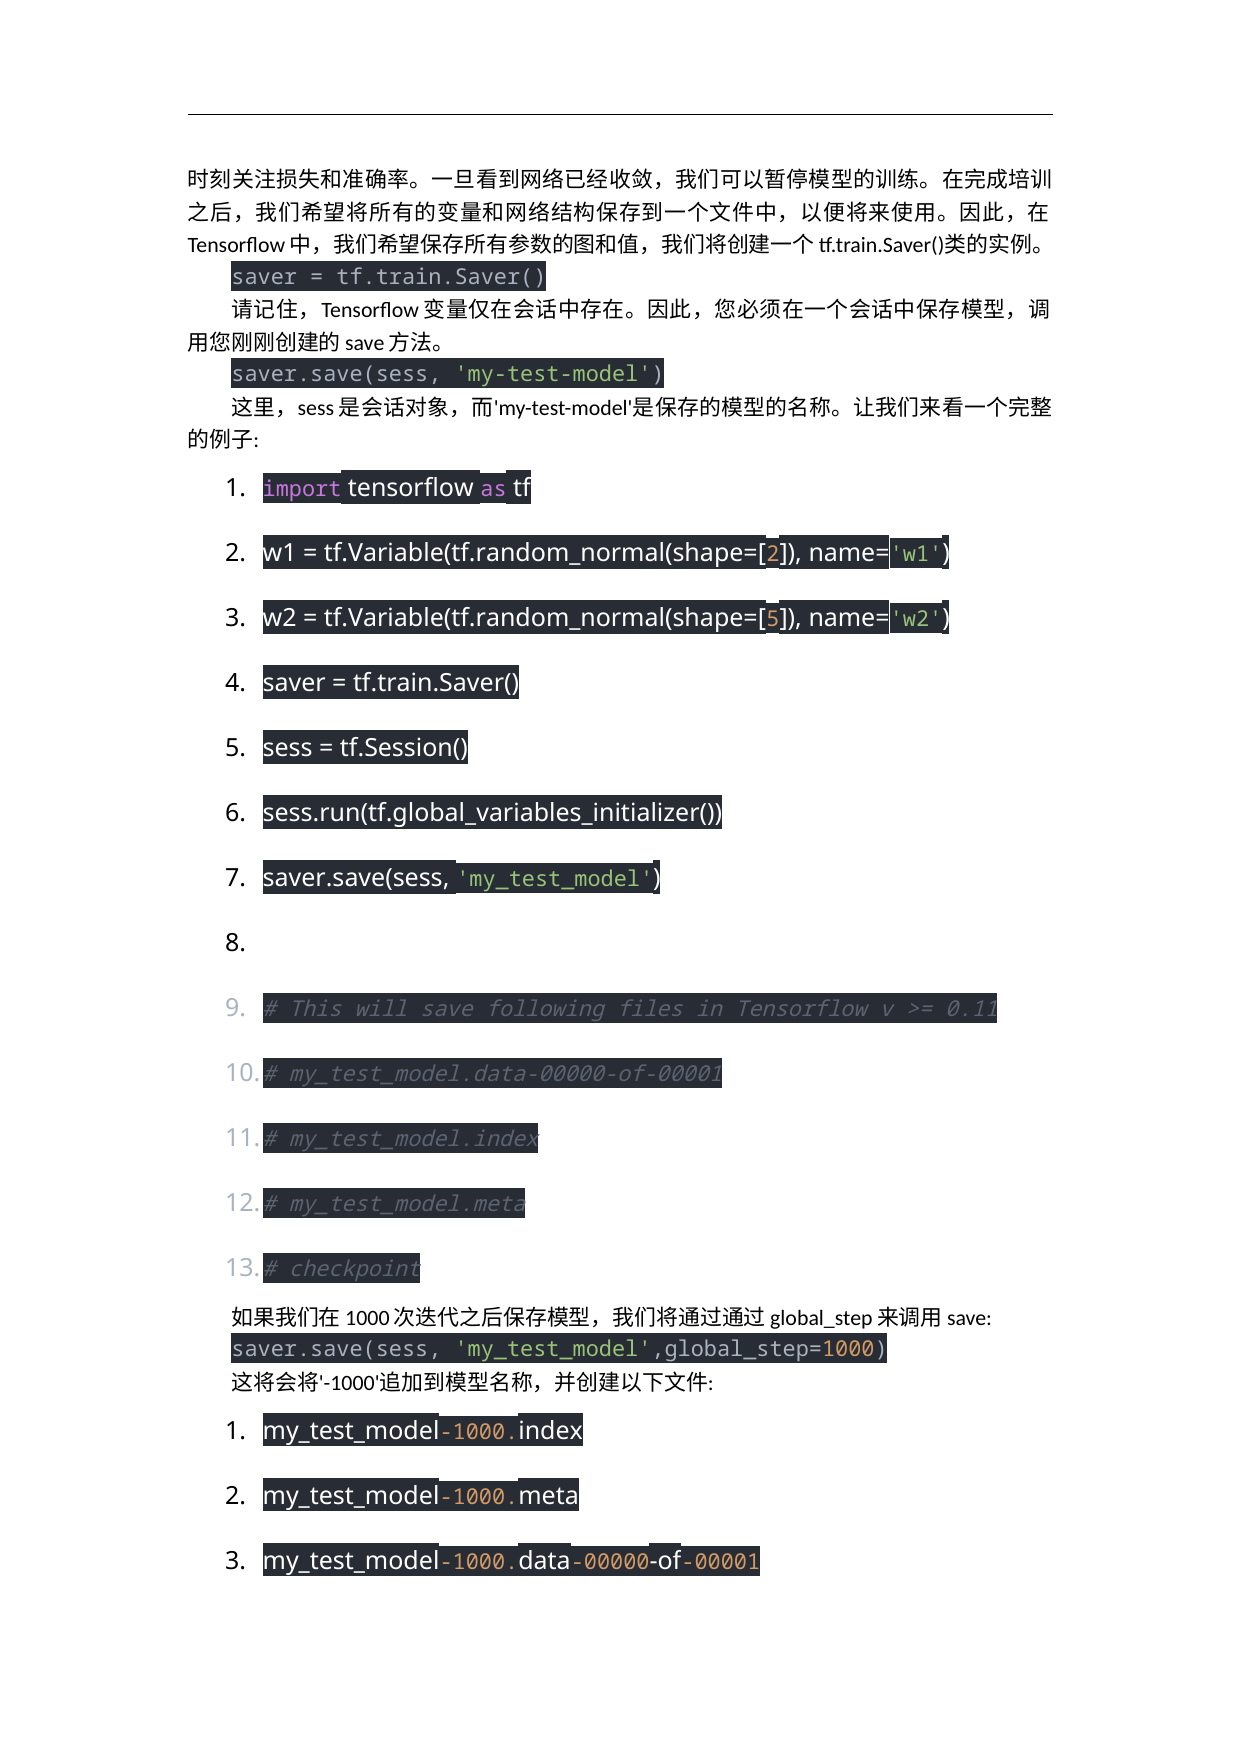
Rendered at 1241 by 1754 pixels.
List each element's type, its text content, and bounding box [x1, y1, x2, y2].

text 请记住，Tensorflow变量仅在会话中存在。因此，您必须在一个会话中保存模型，调用您刚刚创建的save方法。 [187, 292, 1053, 357]
list w2 = tf.Variable(tf.random_normal(shape=[5]), name='w2') [225, 584, 1053, 649]
list # checkpoint [225, 1234, 1053, 1299]
list # my_test_model.index [225, 1104, 1053, 1169]
list my_test_model-1000.data-00000-of-00001 [225, 1527, 1053, 1592]
list my_test_model-1000.meta [225, 1462, 1053, 1527]
text saver.save(sess, 'my_test_model',global_step=1000) [187, 1332, 1053, 1364]
text saver.save(sess, 'my-test-model') [187, 357, 1053, 389]
text 这将会将'-1000'追加到模型名称，并创建以下文件: [187, 1364, 1053, 1397]
text 如果我们在1000次迭代之后保存模型，我们将通过通过global_step来调用save: [187, 1299, 1053, 1332]
list # my_test_model.meta [225, 1169, 1053, 1234]
list import tensorflow as tf [225, 454, 1053, 519]
list sess.run(tf.global_variables_initializer()) [225, 779, 1053, 844]
list # my_test_model.data-00000-of-00001 [225, 1039, 1053, 1104]
list w1 = tf.Variable(tf.random_normal(shape=[2]), name='w1') [225, 519, 1053, 584]
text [187, 162, 1053, 238]
list saver.save(sess, 'my_test_model') [225, 844, 1053, 909]
text saver = tf.train.Saver() [187, 259, 1053, 292]
text 这里，sess是会话对象，而'my-test-model'是保存的模型的名称。让我们来看一个完整的例子: [187, 389, 1053, 454]
list # This will save following files in Tensorflow v >= 0.11 [225, 974, 1053, 1039]
list my_test_model-1000.index [225, 1397, 1053, 1462]
list saver = tf.train.Saver() [225, 649, 1053, 714]
list sess = tf.Session() [225, 714, 1053, 779]
